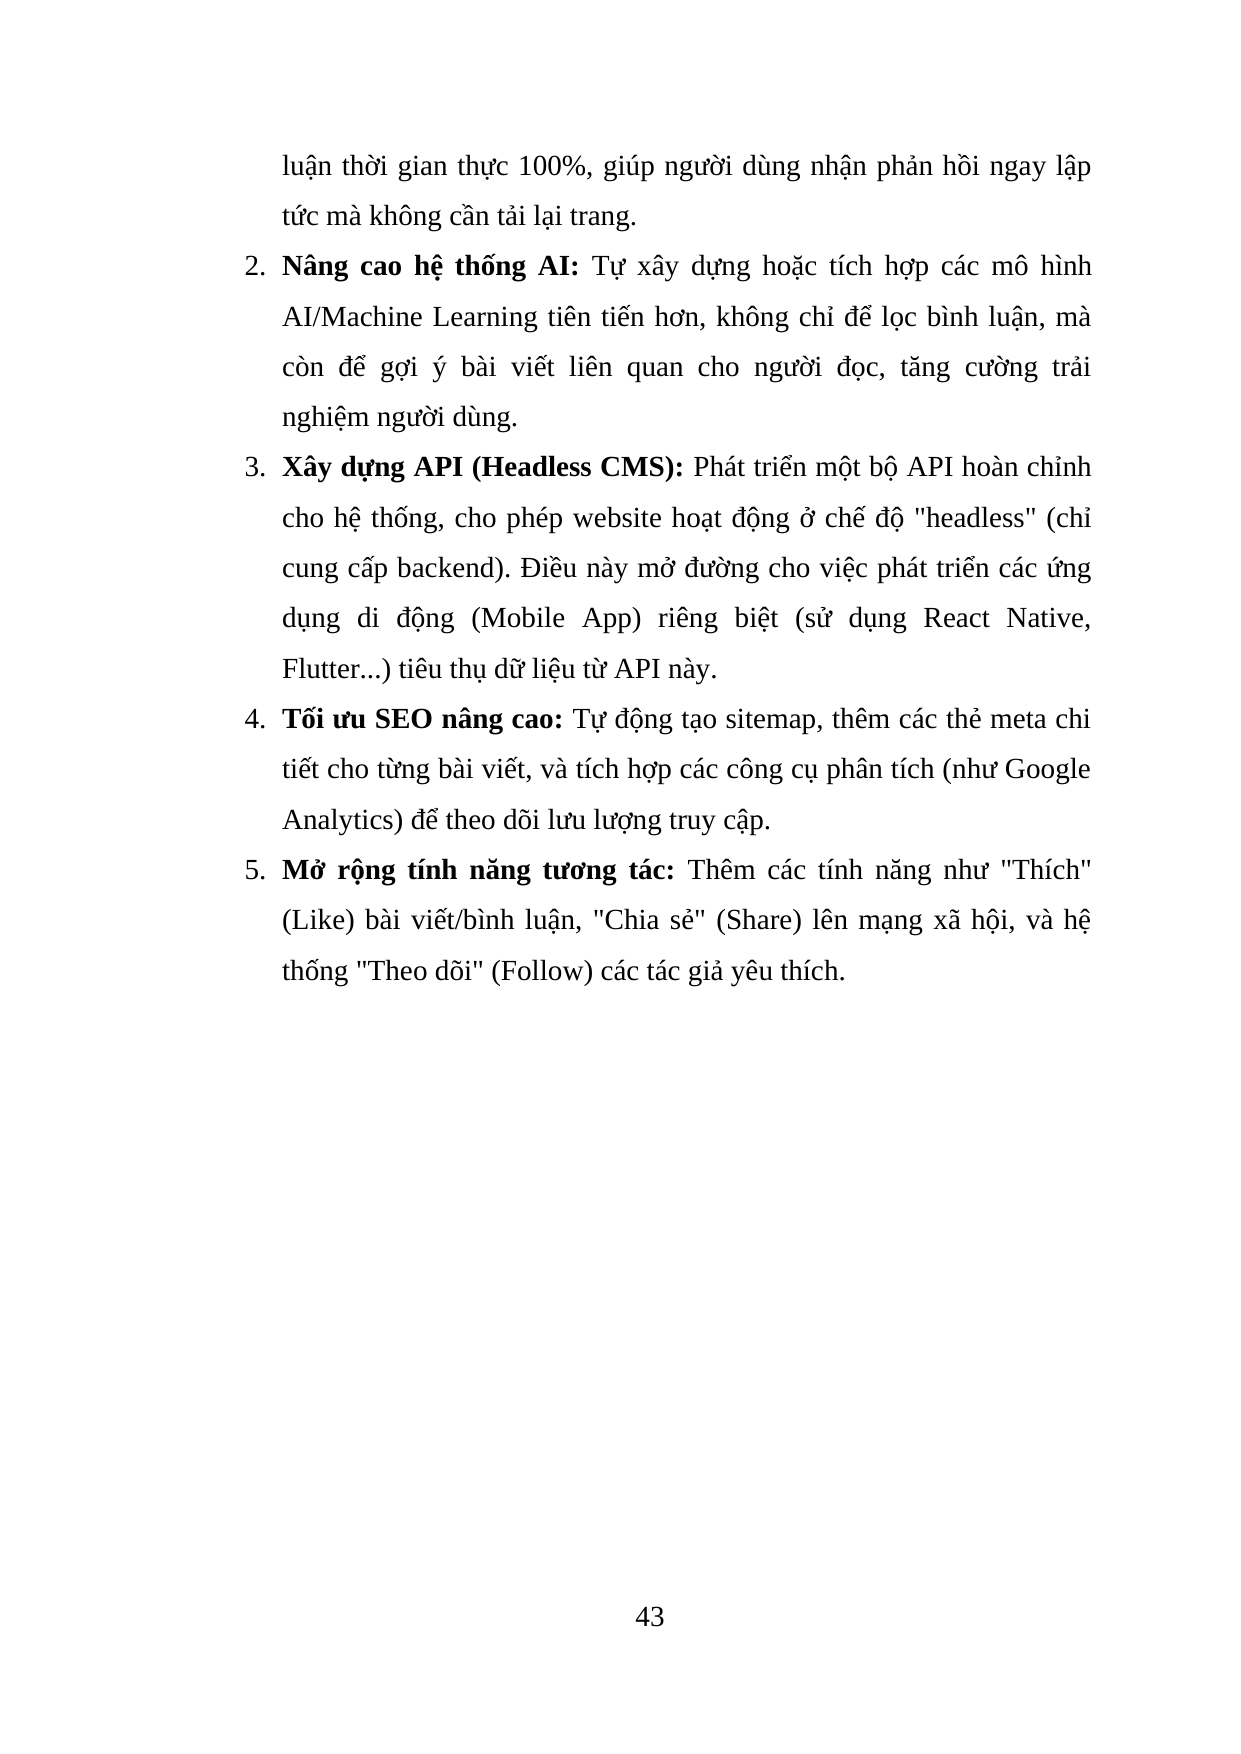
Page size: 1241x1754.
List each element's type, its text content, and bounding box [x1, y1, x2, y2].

list Xây dựng API (Headless CMS): Phát triển một bộ API hoàn chỉnh cho hệ thống, cho phép website hoạt động ở chế độ "headless" (chỉ cung cấp backend). Điều này mở đường cho việc phát triển các ứng dụng di động (Mobile App) riêng biệt (sử dụng React Native, Flutter...) tiêu thụ dữ liệu từ API này. [244, 449, 1092, 684]
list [244, 148, 1092, 232]
list Mở rộng tính năng tương tác: Thêm các tính năng như "Thích" (Like) bài viết/bình luận, "Chia sẻ" (Share) lên mạng xã hội, và hệ thống "Theo dõi" (Follow) các tác giả yêu thích. [244, 852, 1092, 986]
list Nâng cao hệ thống AI: Tự xây dựng hoặc tích hợp các mô hình AI/Machine Learning tiên tiến hơn, không chỉ để lọc bình luận, mà còn để gợi ý bài viết liên quan cho người đọc, tăng cường trải nghiệm người dùng. [244, 248, 1092, 433]
list Tối ưu SEO nâng cao: Tự động tạo sitemap, thêm các thẻ meta chi tiết cho từng bài viết, và tích hợp các công cụ phân tích (như Google Analytics) để theo dõi lưu lượng truy cập. [244, 701, 1092, 835]
